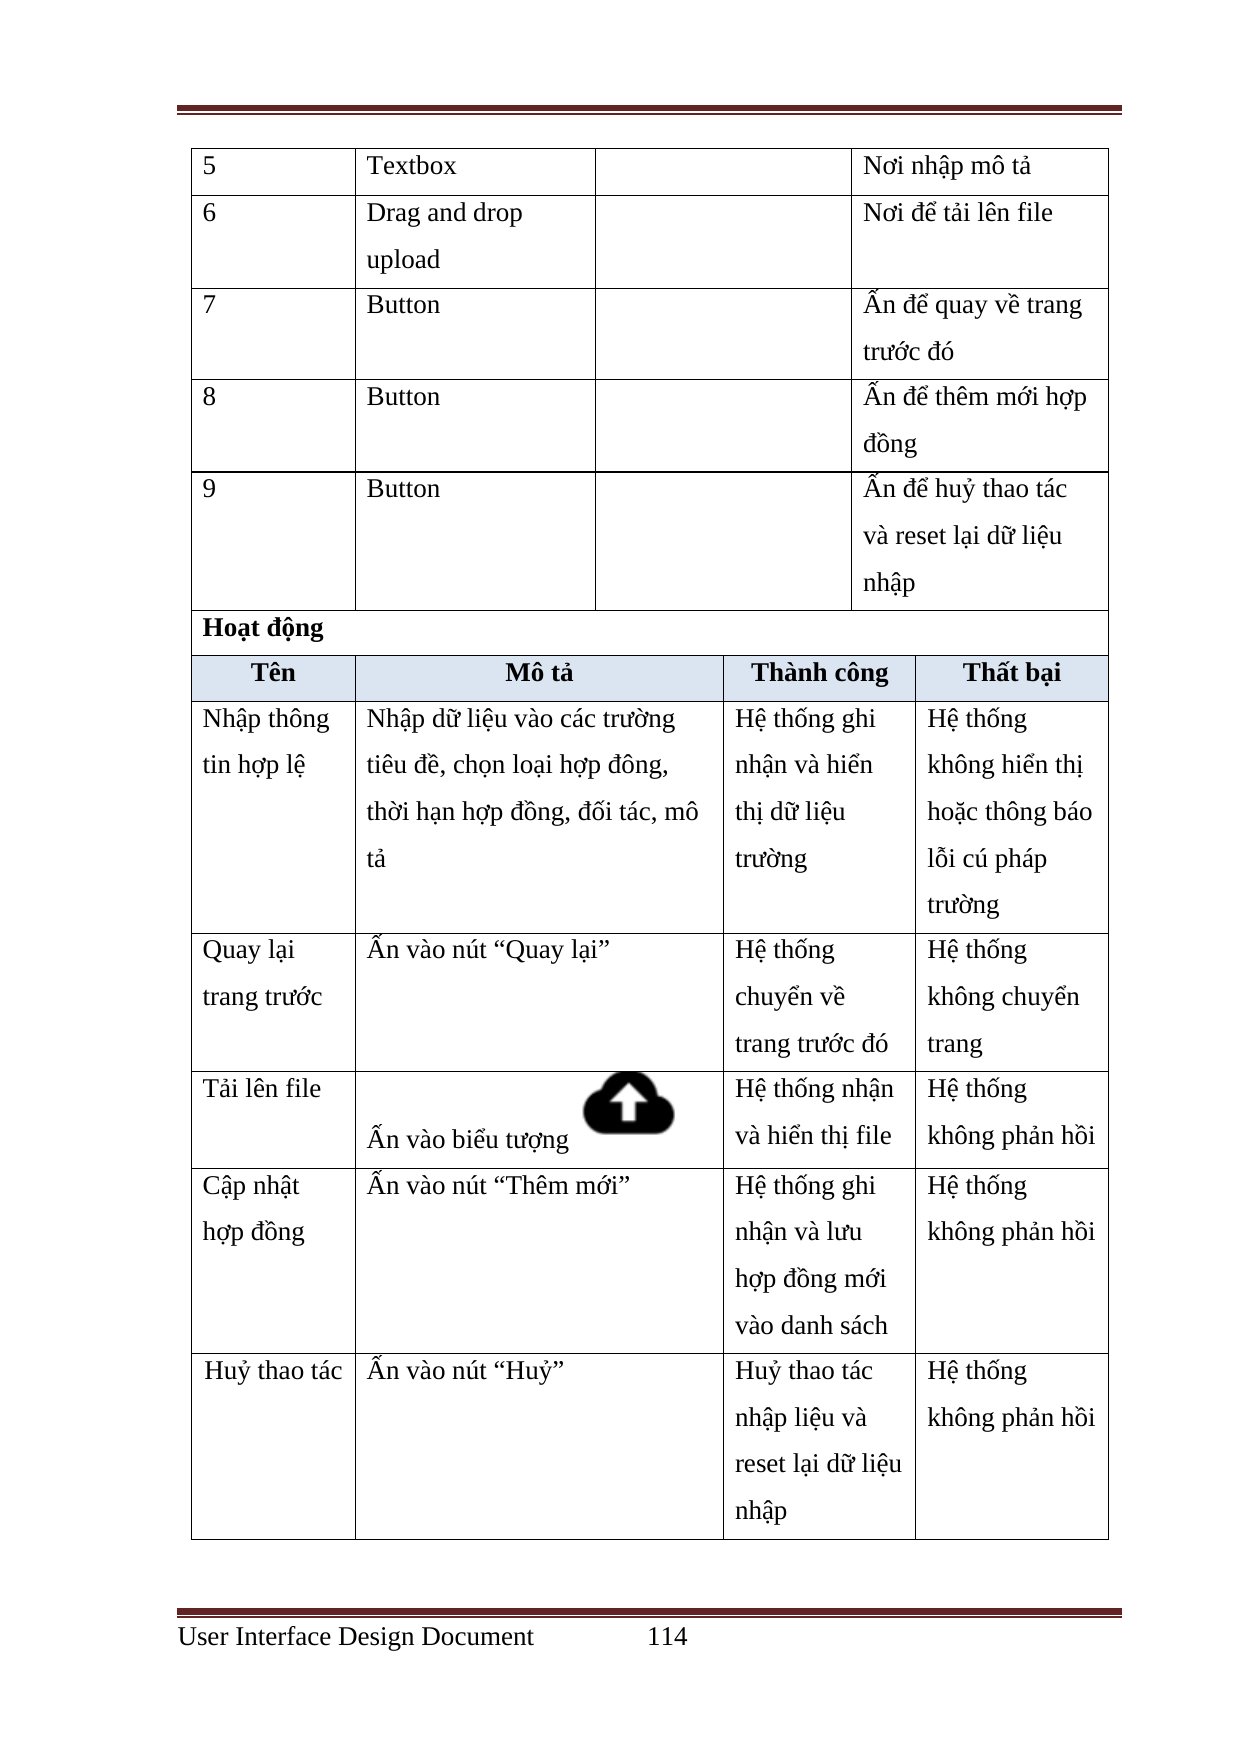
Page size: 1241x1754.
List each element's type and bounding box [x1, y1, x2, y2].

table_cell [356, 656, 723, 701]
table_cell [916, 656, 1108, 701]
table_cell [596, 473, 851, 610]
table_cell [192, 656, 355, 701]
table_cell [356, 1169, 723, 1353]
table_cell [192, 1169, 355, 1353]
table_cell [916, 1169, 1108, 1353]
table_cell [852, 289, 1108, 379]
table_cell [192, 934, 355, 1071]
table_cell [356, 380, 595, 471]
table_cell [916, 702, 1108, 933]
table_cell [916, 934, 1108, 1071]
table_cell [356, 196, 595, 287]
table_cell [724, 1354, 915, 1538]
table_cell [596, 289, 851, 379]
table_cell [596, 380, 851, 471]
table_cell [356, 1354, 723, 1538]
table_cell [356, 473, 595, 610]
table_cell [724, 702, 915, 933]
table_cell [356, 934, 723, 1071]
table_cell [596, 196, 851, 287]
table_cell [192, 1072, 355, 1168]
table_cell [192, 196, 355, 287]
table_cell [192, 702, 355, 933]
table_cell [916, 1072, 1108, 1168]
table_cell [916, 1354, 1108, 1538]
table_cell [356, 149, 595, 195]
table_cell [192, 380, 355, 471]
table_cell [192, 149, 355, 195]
picture [576, 1072, 683, 1149]
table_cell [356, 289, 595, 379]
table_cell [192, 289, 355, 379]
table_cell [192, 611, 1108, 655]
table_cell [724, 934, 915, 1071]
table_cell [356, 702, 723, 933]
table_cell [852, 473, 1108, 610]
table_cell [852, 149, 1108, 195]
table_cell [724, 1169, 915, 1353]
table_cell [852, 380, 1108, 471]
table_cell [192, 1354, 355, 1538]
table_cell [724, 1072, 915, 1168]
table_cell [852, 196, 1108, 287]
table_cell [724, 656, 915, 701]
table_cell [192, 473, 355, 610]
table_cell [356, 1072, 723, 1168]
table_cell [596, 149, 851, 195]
